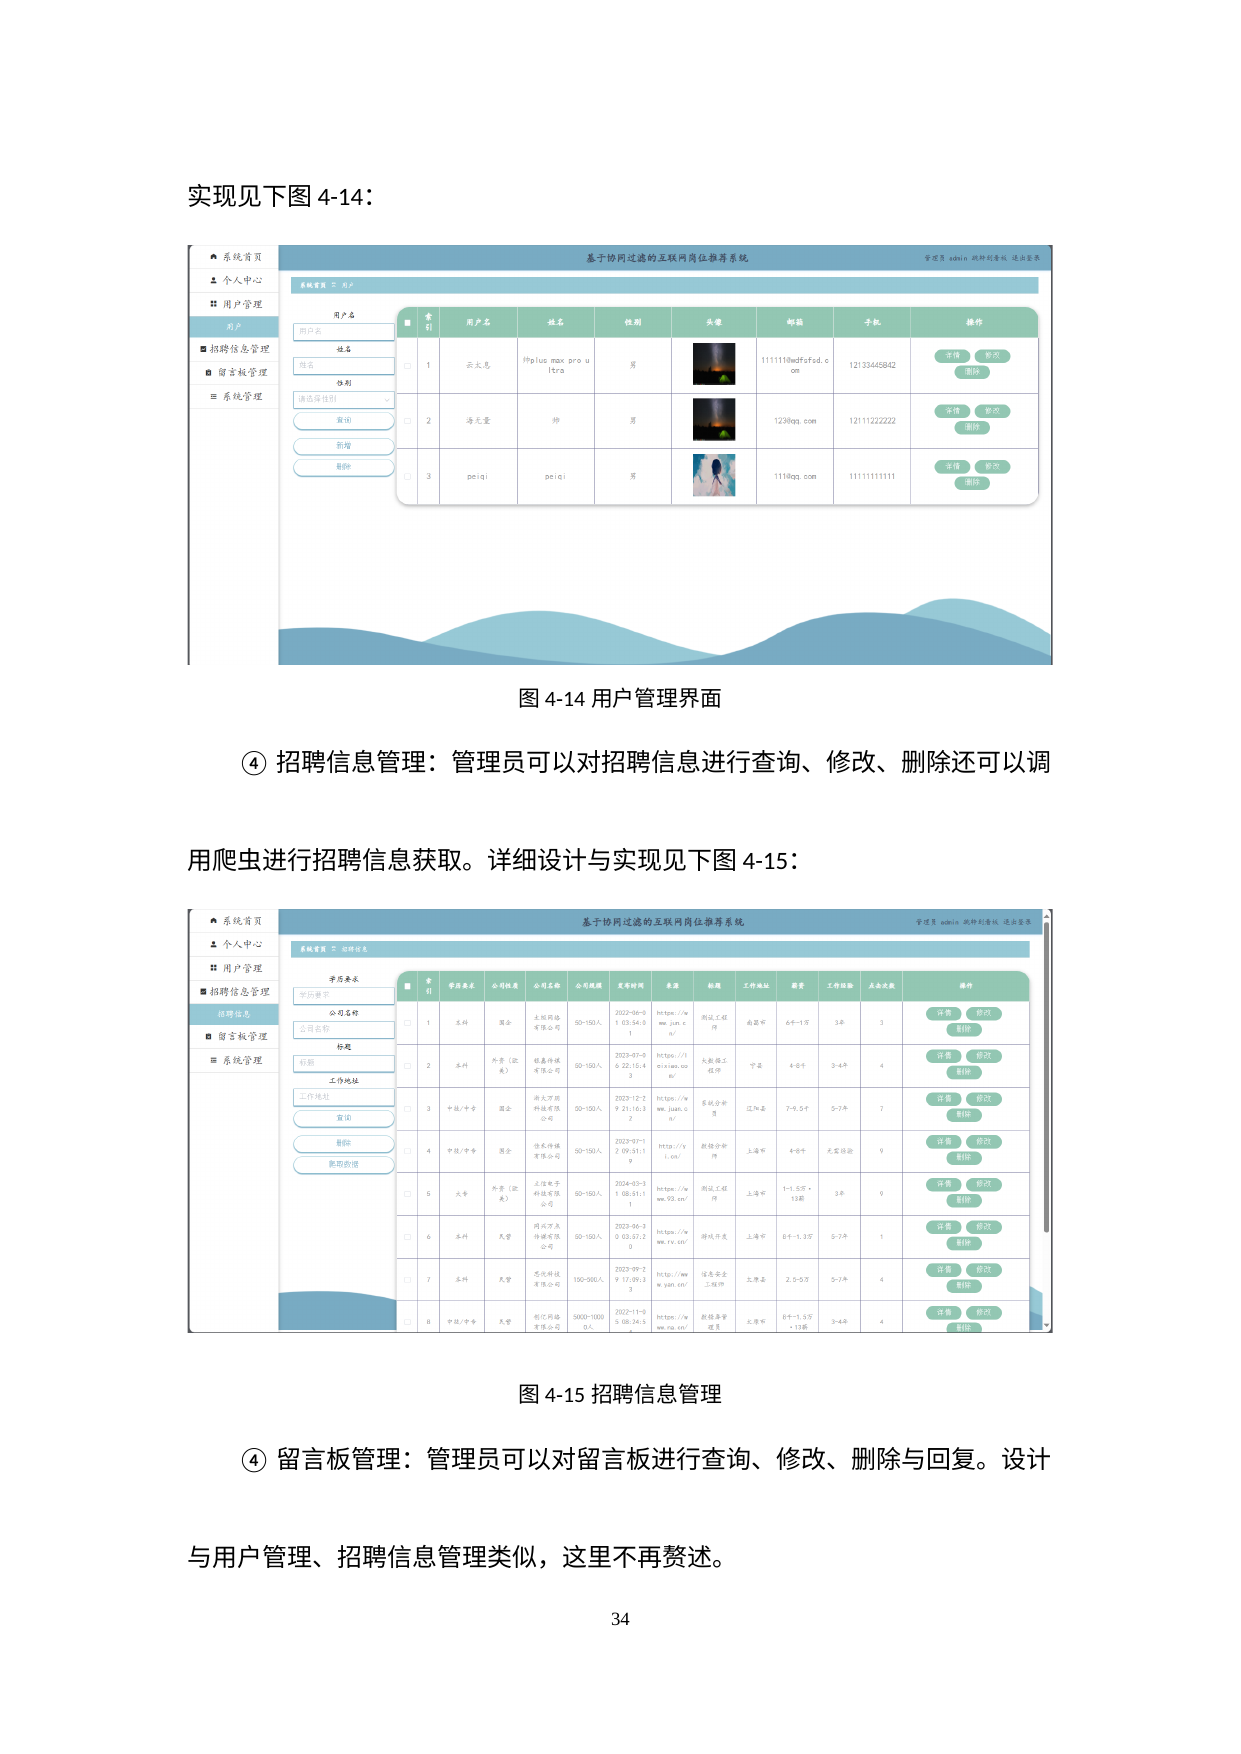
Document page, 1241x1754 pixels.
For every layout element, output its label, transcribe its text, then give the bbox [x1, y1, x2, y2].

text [187, 162, 1053, 227]
text ④招聘信息管理：管理员可以对招聘信息进行查询、修改、删除还可以调用爬虫进行招聘信息获取。详细设计与实现见下图4-15： [187, 728, 1053, 891]
text 图4-14 用户管理界面 [187, 680, 1053, 713]
text 图4-15 招聘信息管理 [187, 1377, 1053, 1409]
text ④留言板管理：管理员可以对留言板进行查询、修改、删除与回复。设计与用户管理、招聘信息管理类似，这里不再赘述。 [187, 1425, 1053, 1588]
picture [187, 245, 1053, 665]
picture [187, 909, 1053, 1333]
